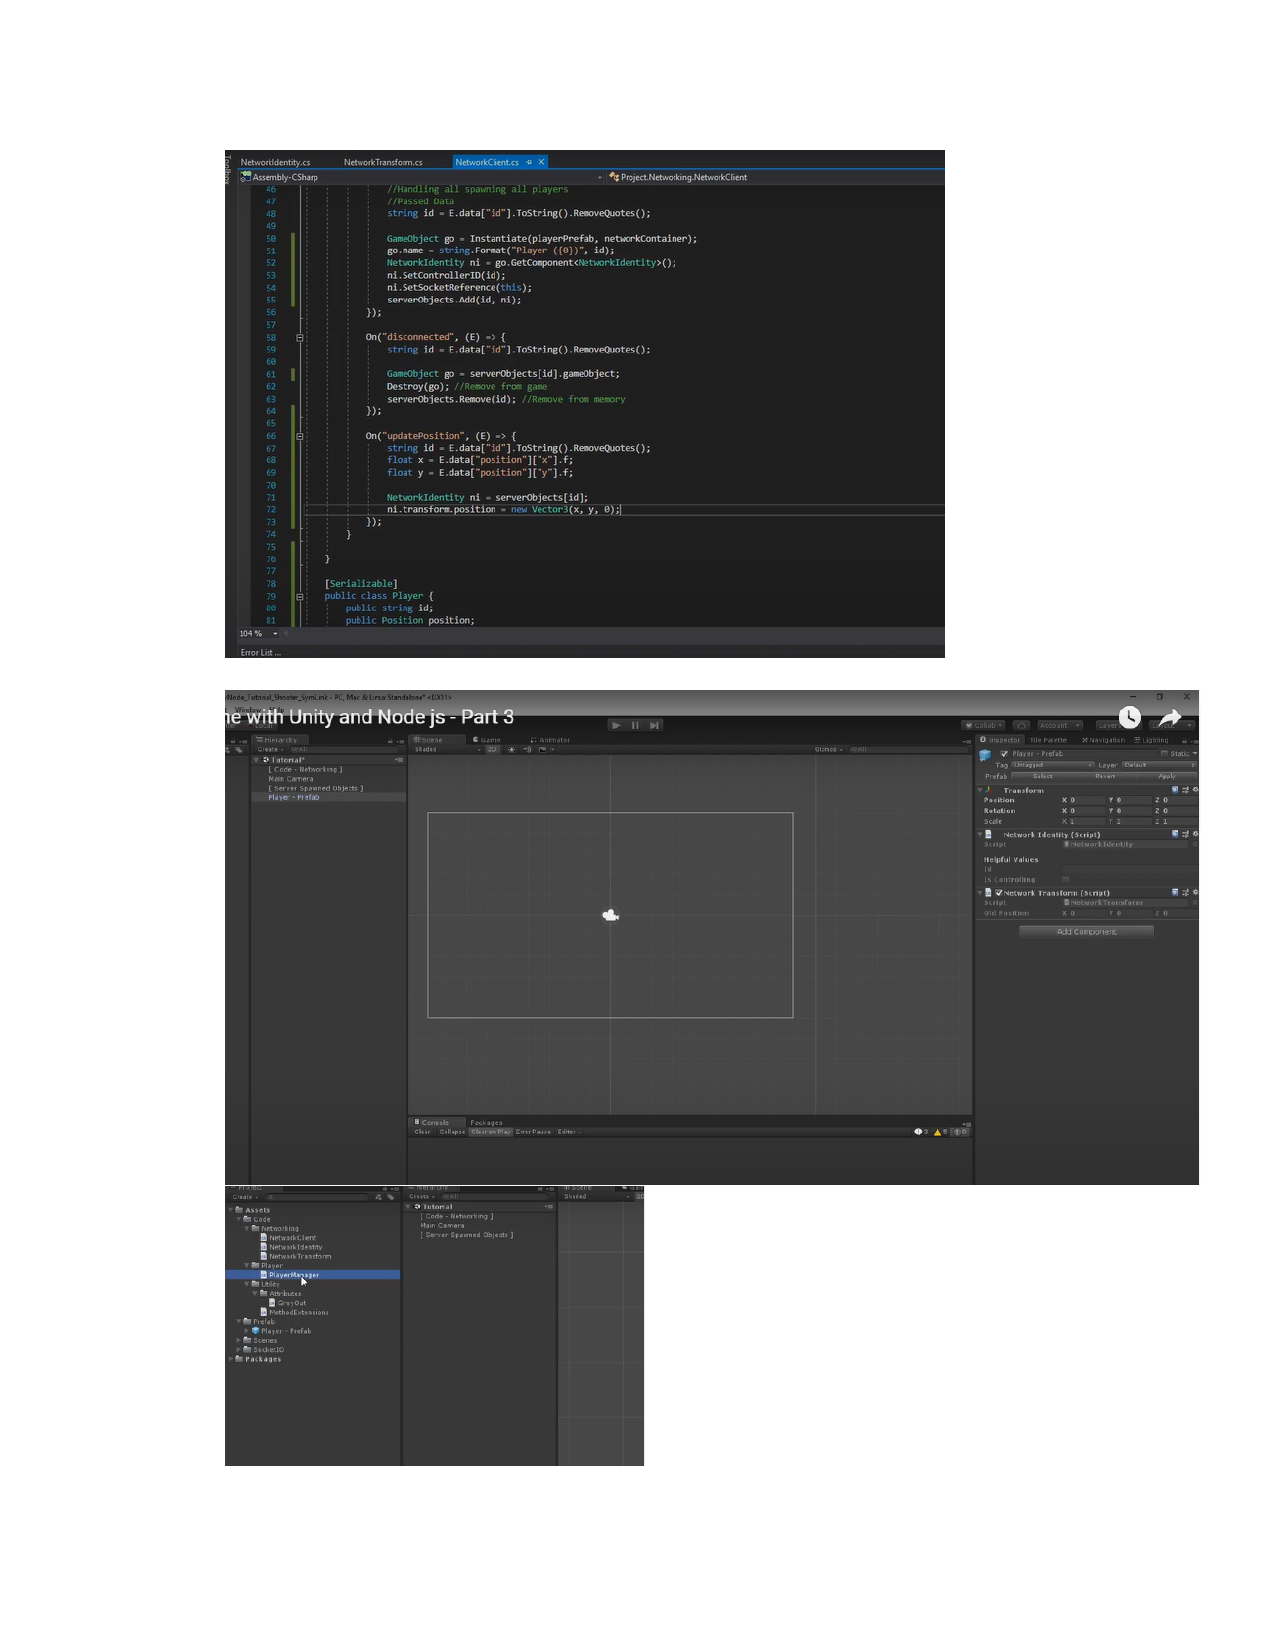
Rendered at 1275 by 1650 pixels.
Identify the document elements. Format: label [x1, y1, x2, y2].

picture [225, 150, 945, 658]
picture [225, 1186, 645, 1466]
picture [225, 690, 1200, 1185]
